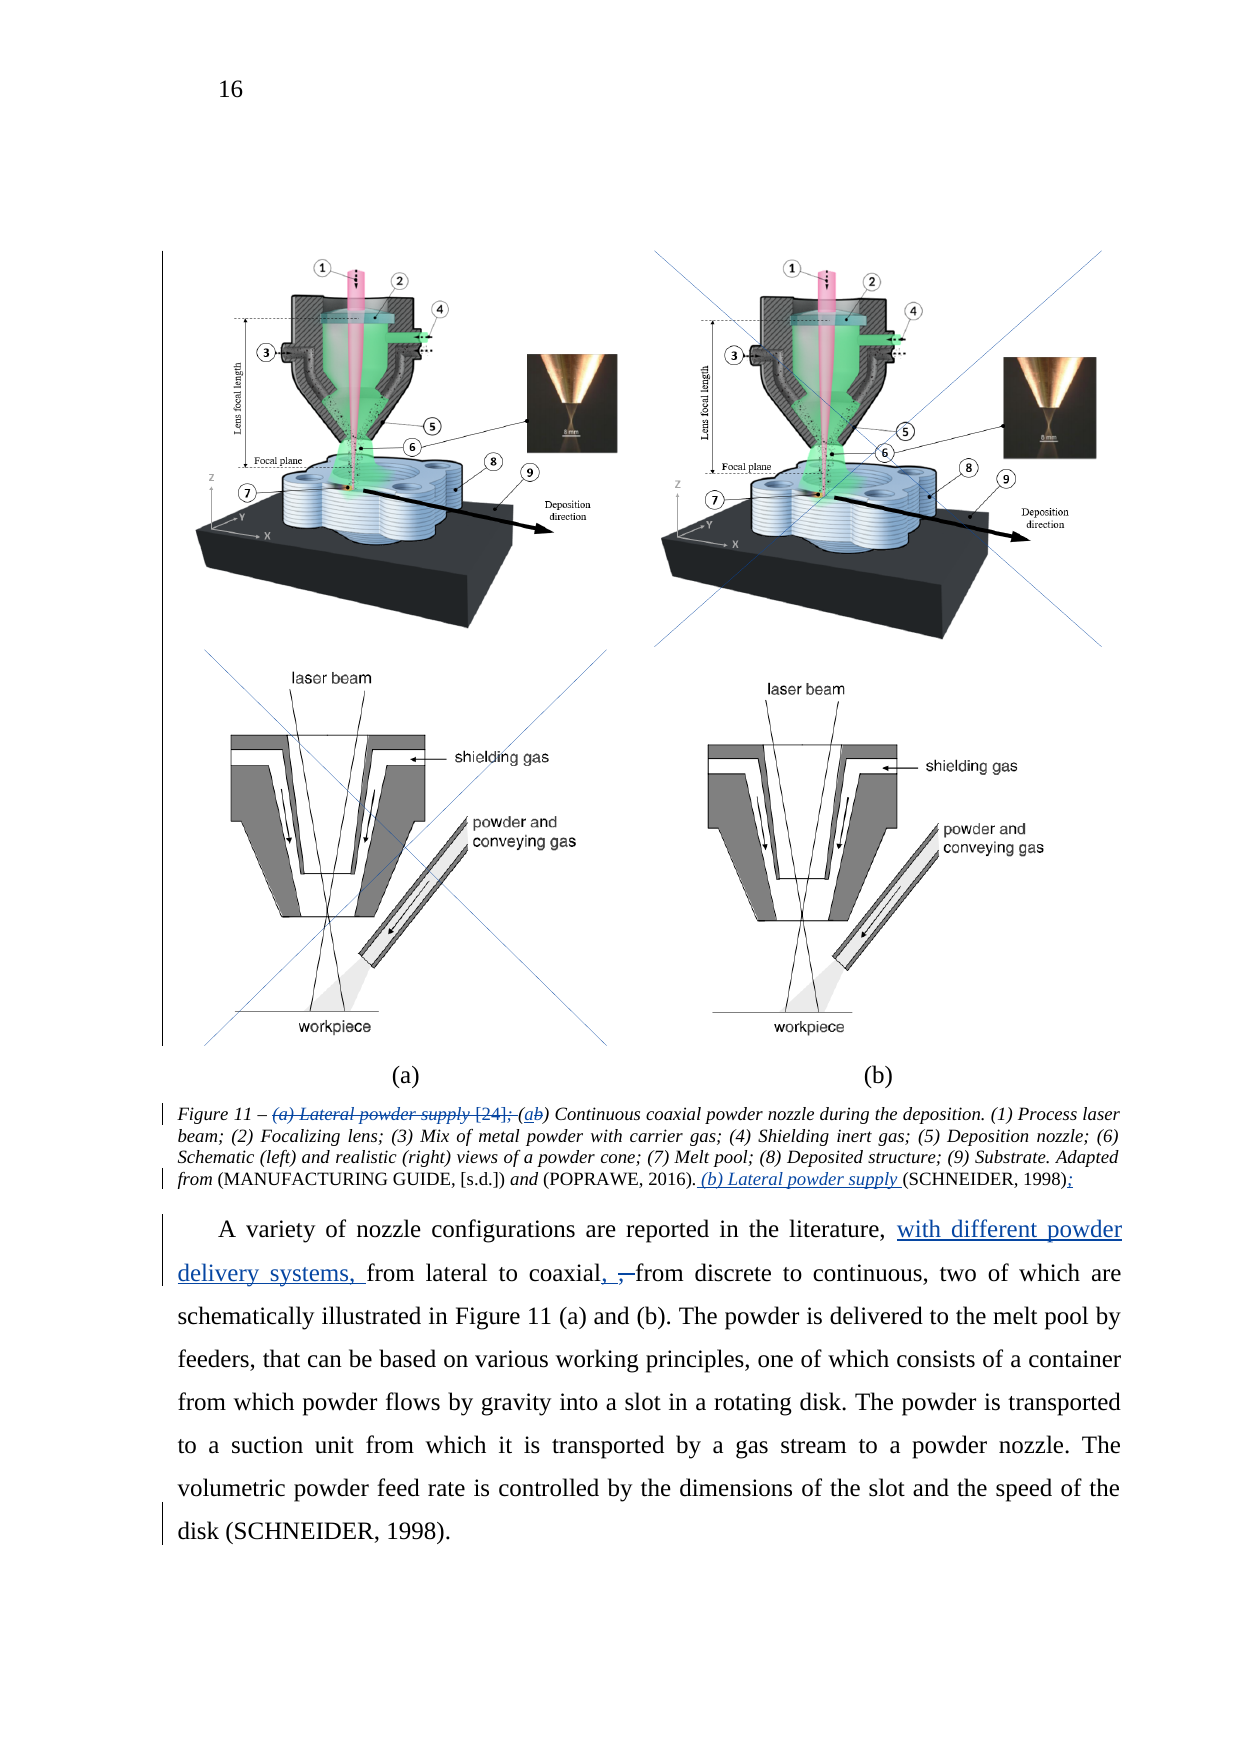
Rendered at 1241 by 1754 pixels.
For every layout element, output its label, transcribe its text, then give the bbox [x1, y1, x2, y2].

table_header [634, 251, 1122, 1060]
text A variety of nozzle configurations are reported in the literature, from lateral to coaxialfrom discrete to continuous, two of which are schematically illustrated in (a) and (b). The powder is delivered to the melt pool by feeders, that can be based on various working principles, one of which consists of a container from which powder flows by gravity into a slot in a rotating disk. The powder is transported to a suction unit from which it is transported by a gas stream to a powder nozzle. The volumetric powder feed rate is controlled by the dimensions of the slot and the speed of the disk (SCHNEIDER, 1998). [177, 1214, 1122, 1545]
picture [188, 250, 623, 636]
picture [204, 651, 404, 1045]
picture [880, 252, 1102, 646]
picture [655, 250, 1101, 447]
table_cell (b) [634, 1060, 1122, 1103]
table_header [177, 251, 634, 1060]
picture [656, 450, 1100, 647]
picture [682, 661, 1074, 1046]
picture [205, 649, 606, 846]
text Figure – () Continuous coaxial powder nozzle during the deposition. (1) Process laser beam; (2) Focalizing lens; (3) Mix of metal powder with carrier gas; (4) Shielding inert gas; (5) Deposition nozzle; (6) Schematic (left) and realistic (right) views of a powder cone; (7) Melt pool; (8) Deposited structure; (9) Substrate. Adapted from (MANUFACTURING GUIDE, [s.d.]) and (POPRAWE, 2016).(SCHNEIDER, 1998) [177, 1103, 1122, 1189]
picture [654, 252, 876, 646]
picture [407, 651, 607, 1044]
table_cell (a) [177, 1060, 634, 1103]
picture [206, 849, 605, 1046]
